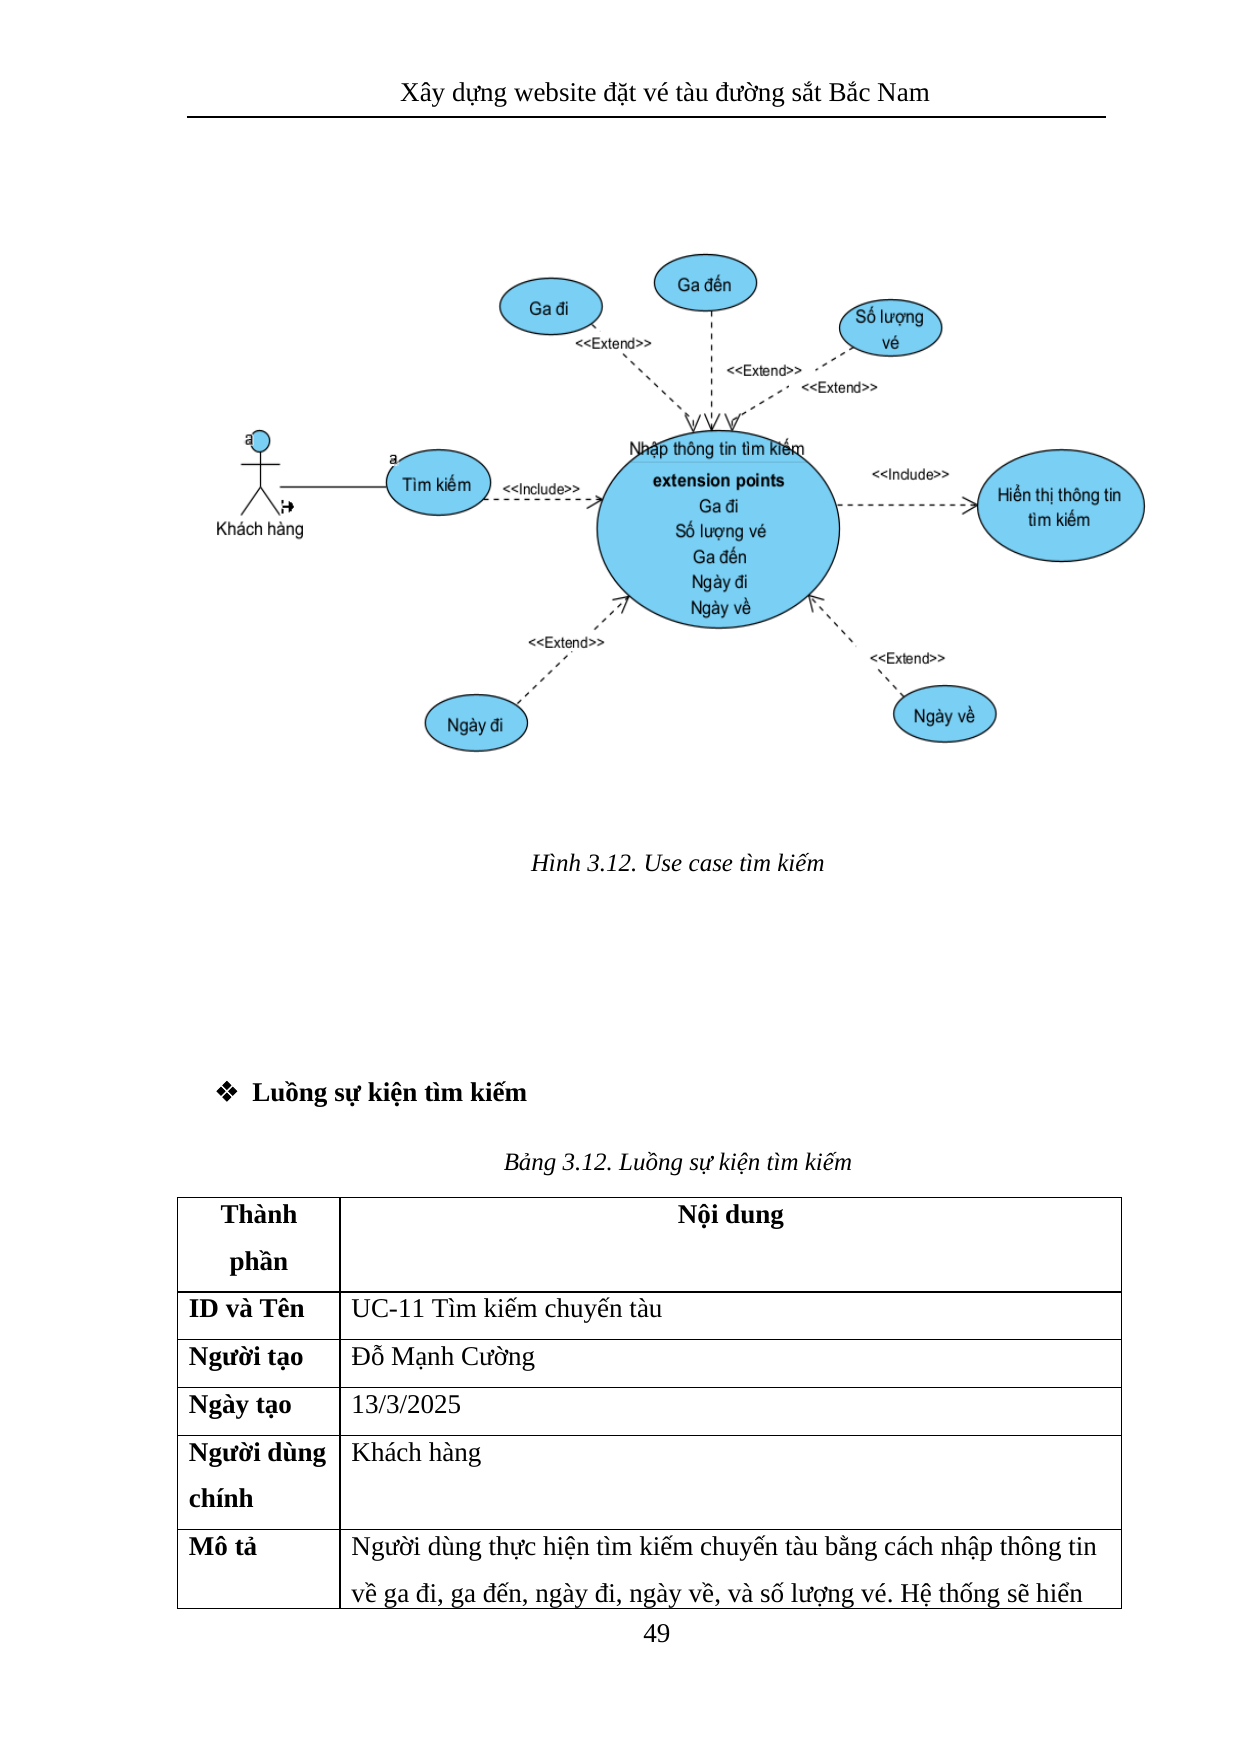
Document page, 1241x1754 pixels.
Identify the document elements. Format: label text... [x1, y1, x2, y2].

text Hình 3.12. Use case tìm kiếm [177, 848, 1122, 877]
table_cell Người tạo [178, 1340, 339, 1387]
text Bảng 3.12. Luồng sự kiện tìm kiếm [177, 1147, 1122, 1176]
table_cell UC-11 Tìm kiếm chuyến tàu [341, 1293, 1121, 1339]
table_cell Khách hàng [341, 1436, 1121, 1529]
table_header Thành phần [178, 1198, 339, 1291]
picture [214, 175, 1194, 833]
table_cell Mô tả [178, 1530, 339, 1608]
table_cell ID và Tên [178, 1293, 339, 1339]
table_cell Người dùng chính [178, 1436, 339, 1529]
list Luồng sự kiện tìm kiếm [214, 1076, 1122, 1107]
table_header Nội dung [341, 1198, 1121, 1291]
table_cell Ngày tạo [178, 1388, 339, 1434]
table_cell 13/3/2025 [341, 1388, 1121, 1434]
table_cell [341, 1530, 1121, 1608]
table_cell Đỗ Mạnh Cường [341, 1340, 1121, 1387]
